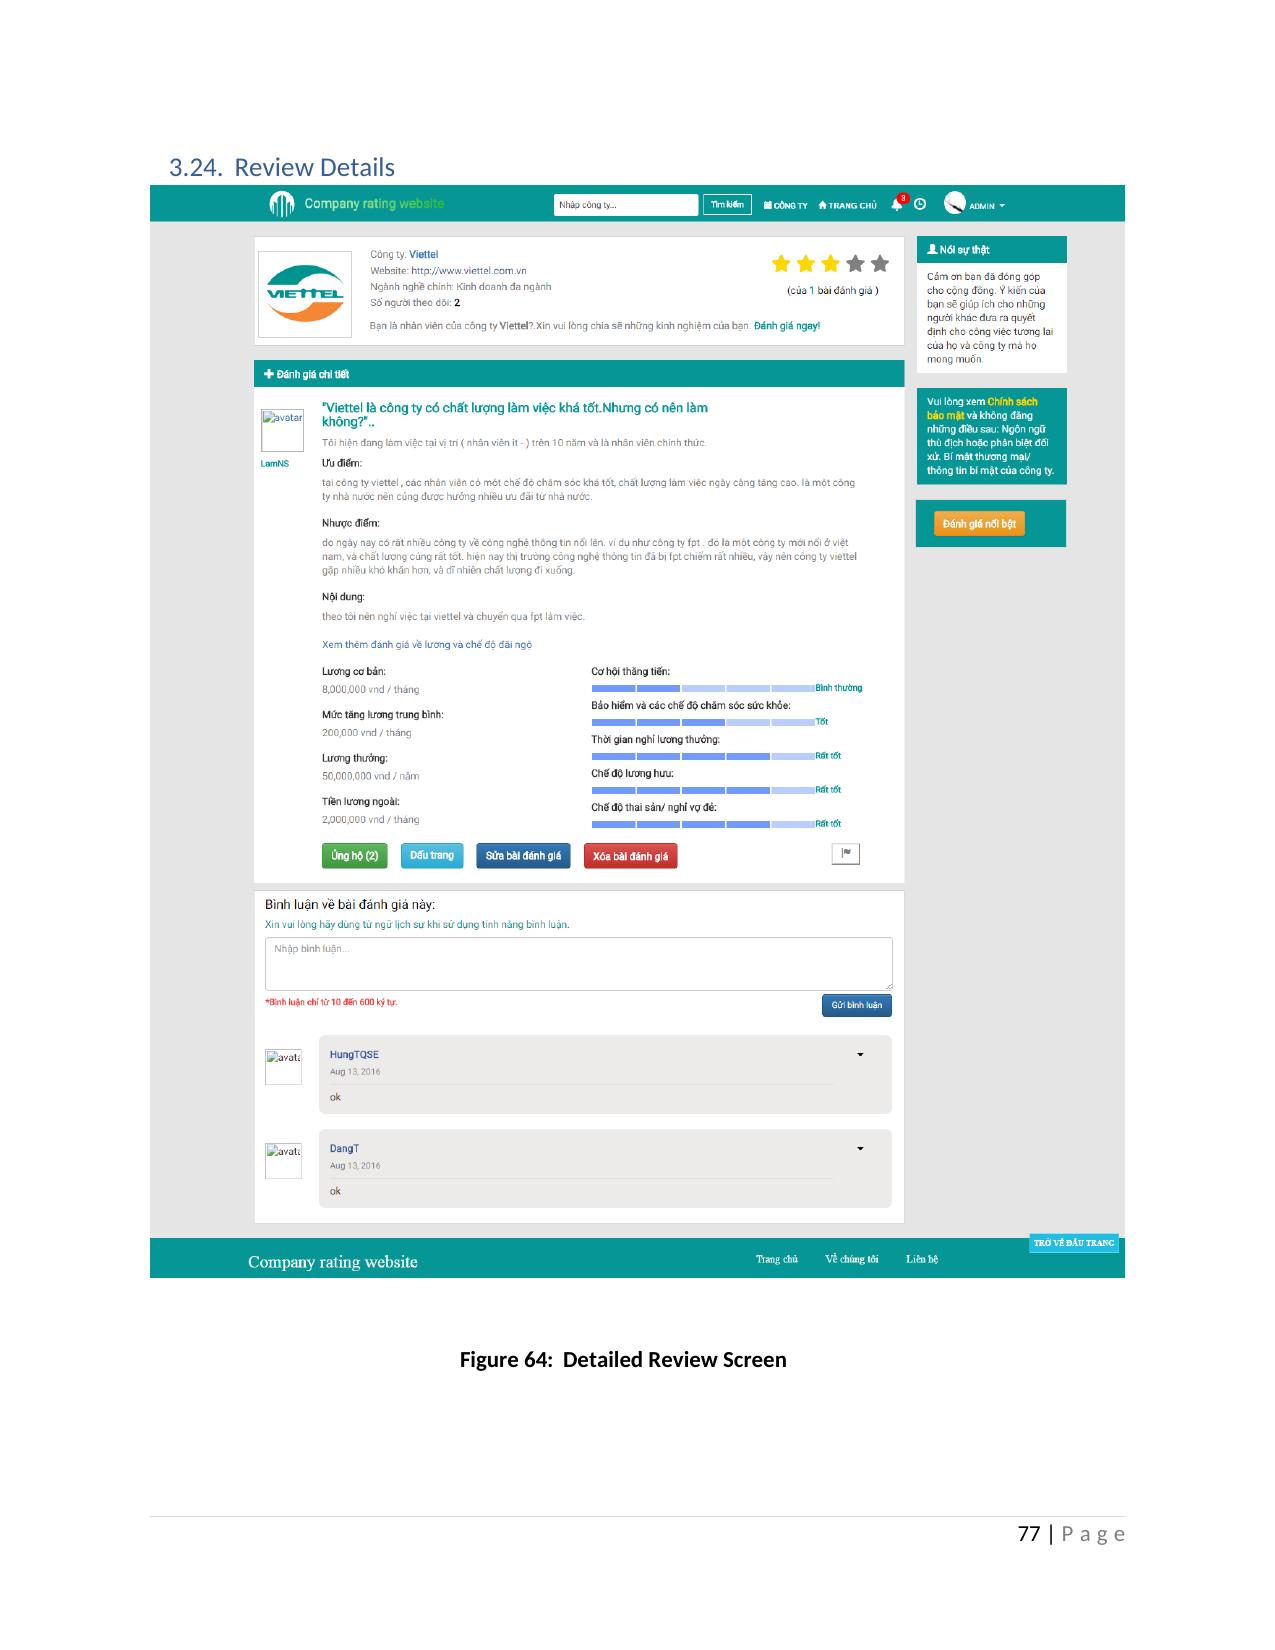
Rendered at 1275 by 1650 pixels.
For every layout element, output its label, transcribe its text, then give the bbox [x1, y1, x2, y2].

text Detailed Review Screen [122, 1345, 1125, 1373]
picture [150, 185, 1125, 1278]
subtitle Review Details [169, 150, 1125, 183]
